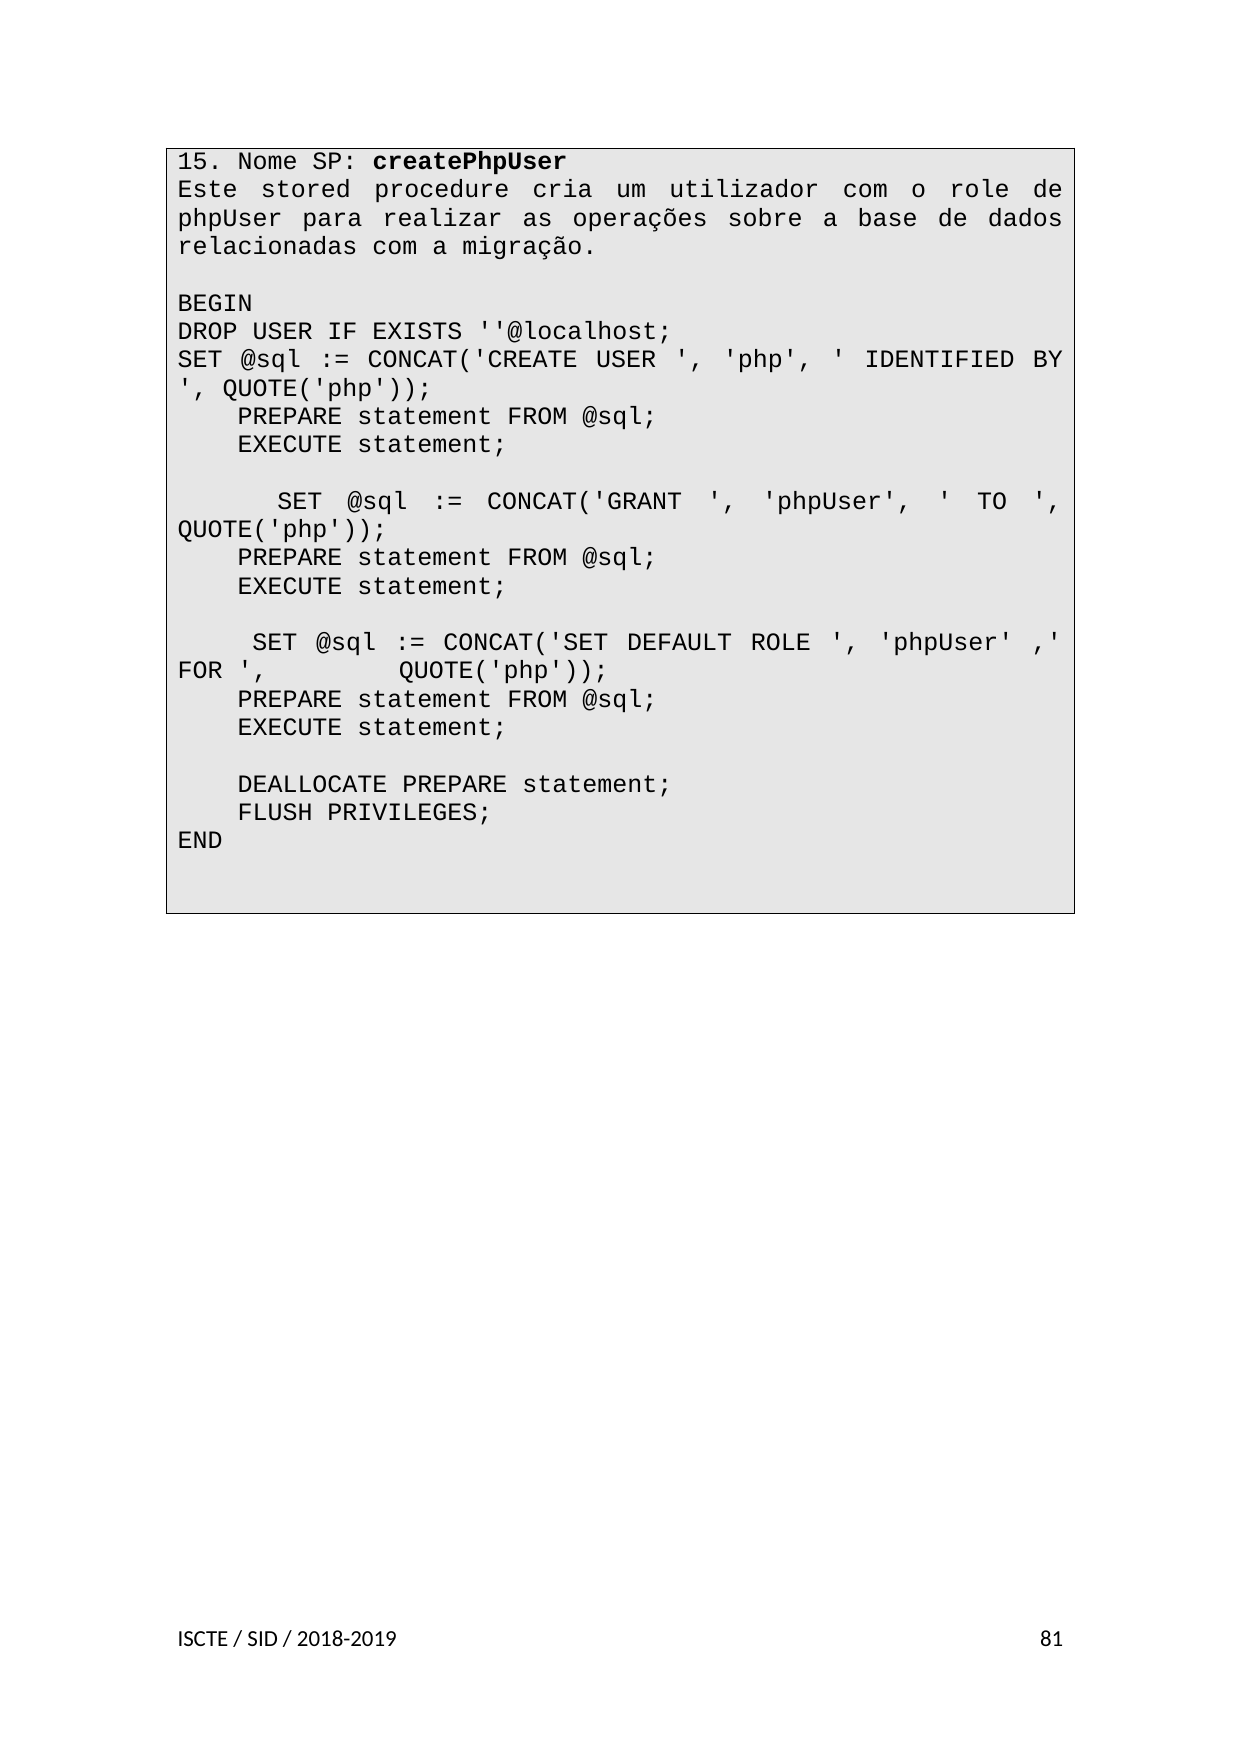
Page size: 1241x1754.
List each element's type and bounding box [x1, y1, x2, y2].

table_header [167, 149, 1074, 913]
